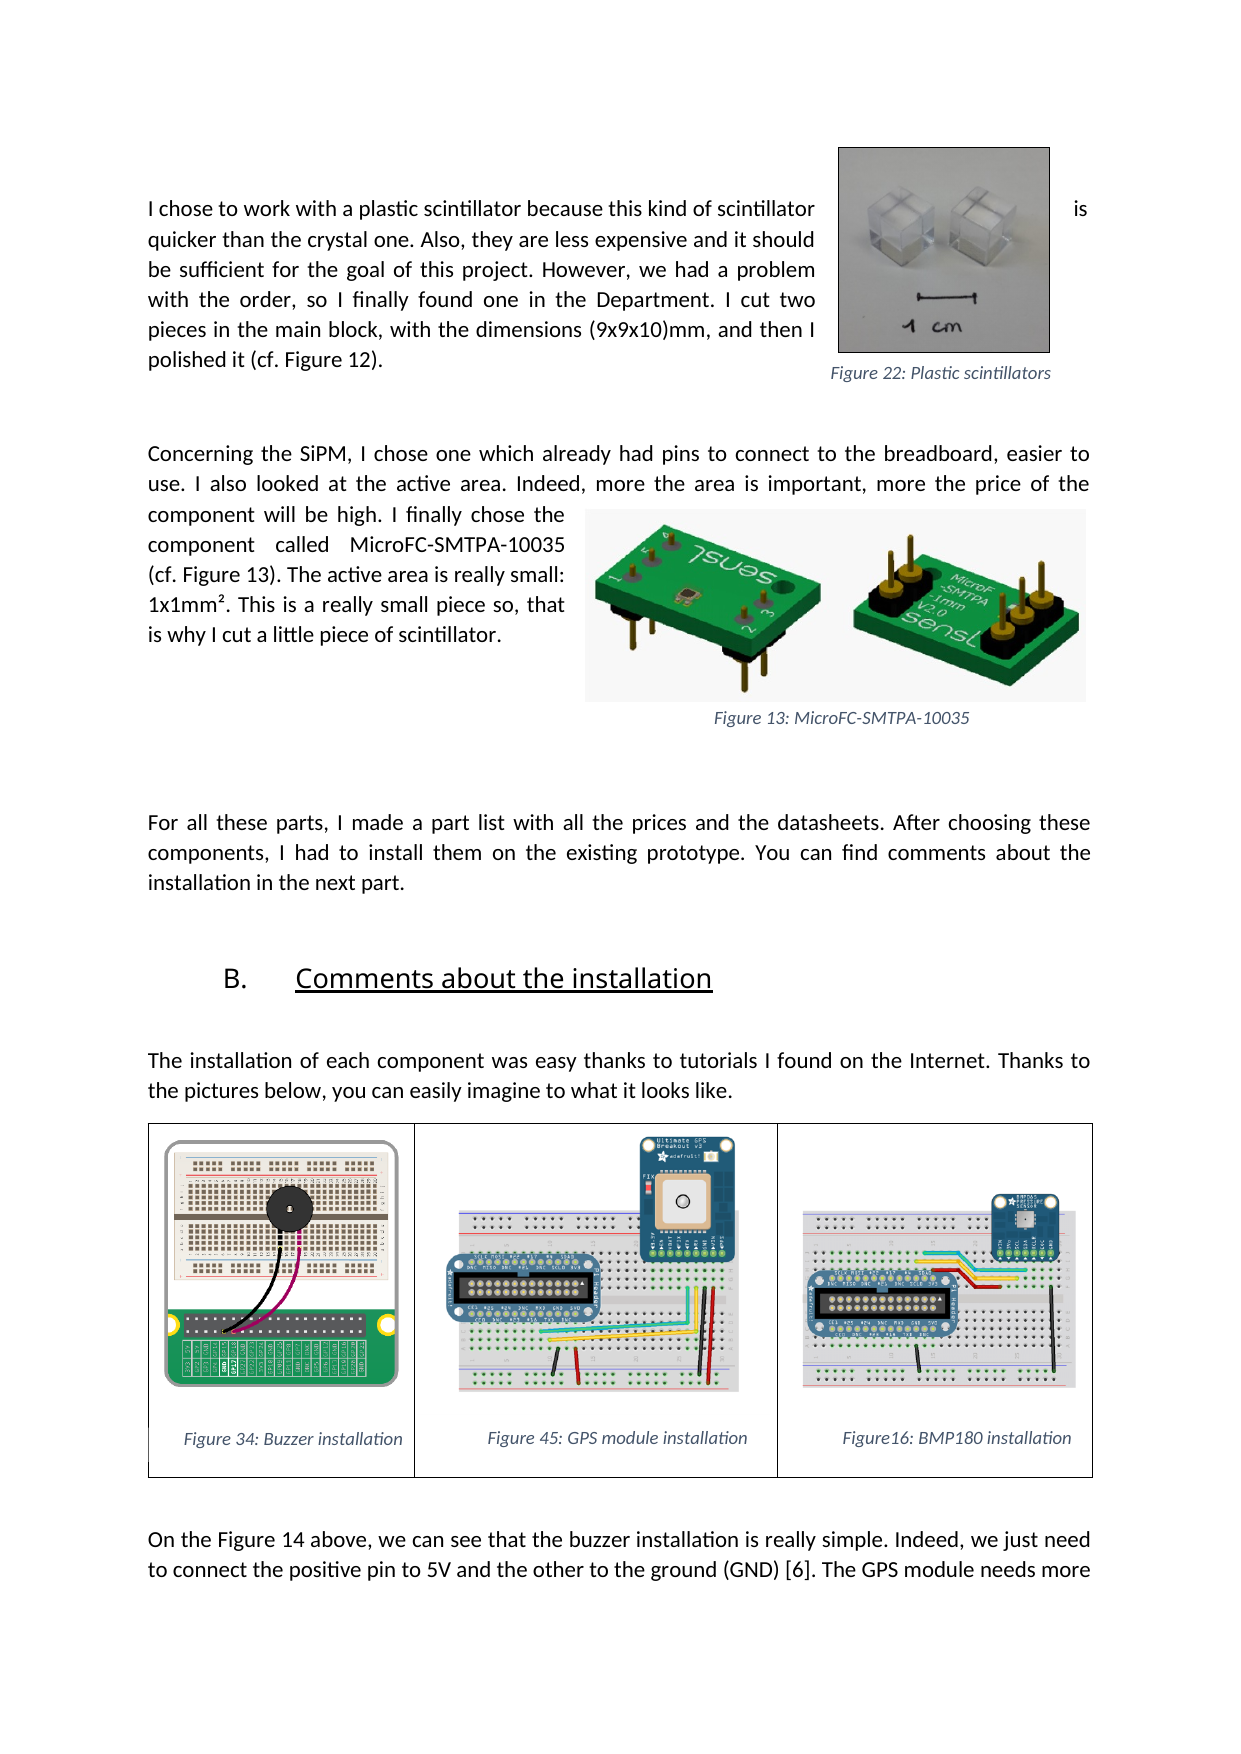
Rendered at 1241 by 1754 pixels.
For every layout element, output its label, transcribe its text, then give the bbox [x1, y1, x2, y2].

text Concerning the SiPM, I chose one which already had pins to connect to the breadboard, easier to use. I also looked at the active area. Indeed, more the area is important, more the price of the component will be high. I finally chose the component called MicroFC-SMTPA-10035 (cf. Figure 13). The active area is really small: 1x1mm². This is a really small piece so, that is why I cut a little piece of scintillator. [148, 439, 1093, 648]
picture [786, 1175, 1088, 1405]
picture [584, 508, 1086, 702]
text The installation of each component was easy thanks to tutorials I found on the Internet. Thanks to the pictures below, you can easily imagine to what it looks like. [148, 1046, 1093, 1104]
text I chose to work with a plastic scintillator because this kind of scintillator is quicker than the crystal one. Also, they are less expensive and it should be sufficient for the goal of this project. However, we had a problem with the order, so I finally found one in the Department. I cut two pieces in the main block, with the dimensions (9x9x10)mm, and then I polished it (cf. Figure 12). [148, 194, 1093, 373]
table_header [149, 1124, 414, 1477]
picture [839, 148, 1049, 352]
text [148, 1525, 1093, 1583]
text For all these parts, I made a part list with all the prices and the datasheets. After choosing these components, I had to install them on the existing prototype. You can find comments about the installation in the next part. [148, 808, 1093, 896]
picture [154, 1140, 408, 1387]
table_header [778, 1124, 1092, 1477]
table_header [415, 1124, 777, 1477]
subtitle Comments about the installation [223, 959, 1093, 996]
picture [417, 1124, 771, 1415]
